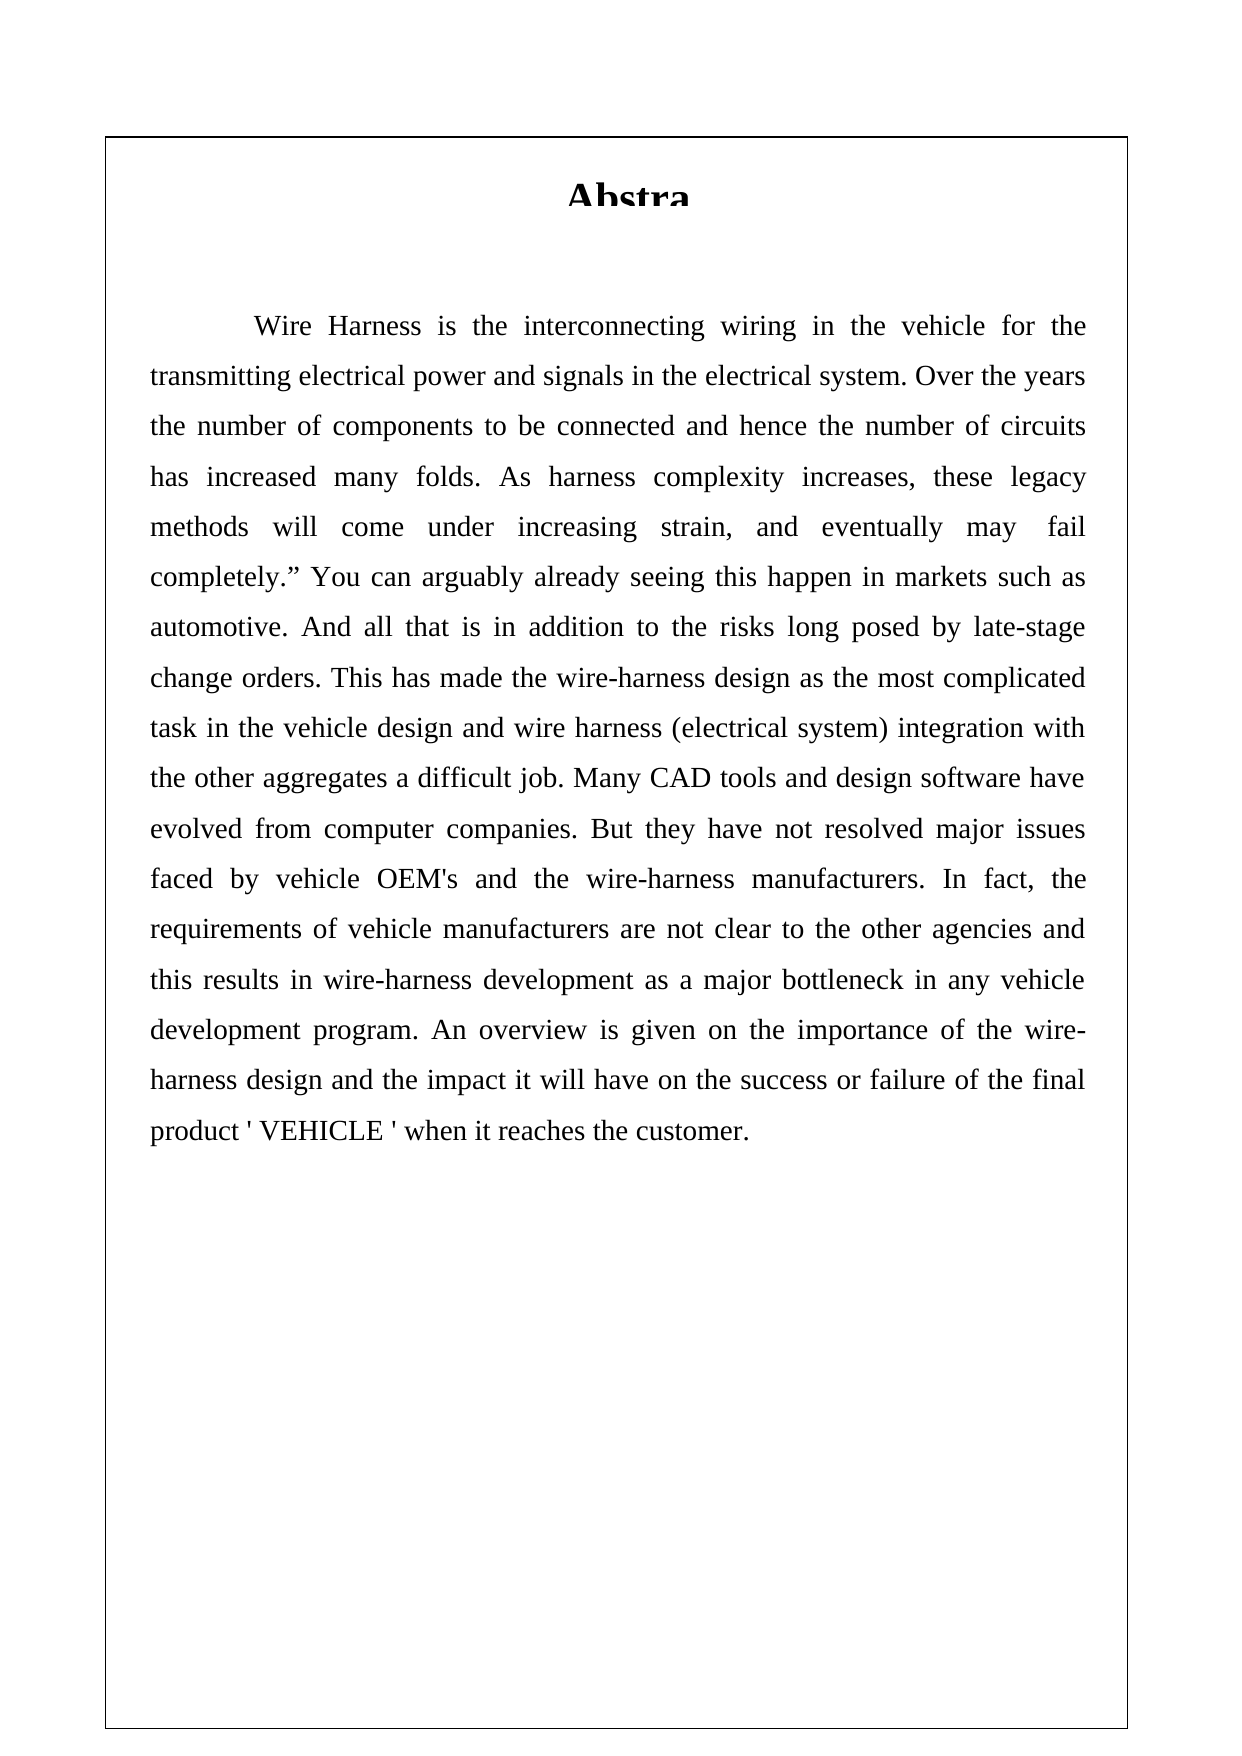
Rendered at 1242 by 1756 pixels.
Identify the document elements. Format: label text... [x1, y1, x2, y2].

text Wire Harness is the interconnecting wiring in the vehicle for the transmitting electrical power and signals in the electrical system. Over the years the number of components to be connected and hence the number of circuits has increased many folds. As harness complexity increases, these legacy methods will come under increasing strain, and eventually may fail completely.” You can arguably already seeing this happen in markets such as automotive. And all that is in addition to the risks long posed by late-stage change orders. This has made the wire-harness design as the most complicated task in the vehicle design and wire harness (electrical system) integration with the other aggregates a difficult job. Many CAD tools and design software have evolved from computer companies. But they have not resolved major issues faced by vehicle OEM's and the wire-harness manufacturers. In fact, the requirements of vehicle manufacturers are not clear to the other agencies and this results in wire-harness development as a major bottleneck in any vehicle development program. An overview is given on the importance of the wire- harness design and the impact it will have on the success or failure of the final product ' VEHICLE ' when it reaches the customer. [150, 308, 1087, 1146]
